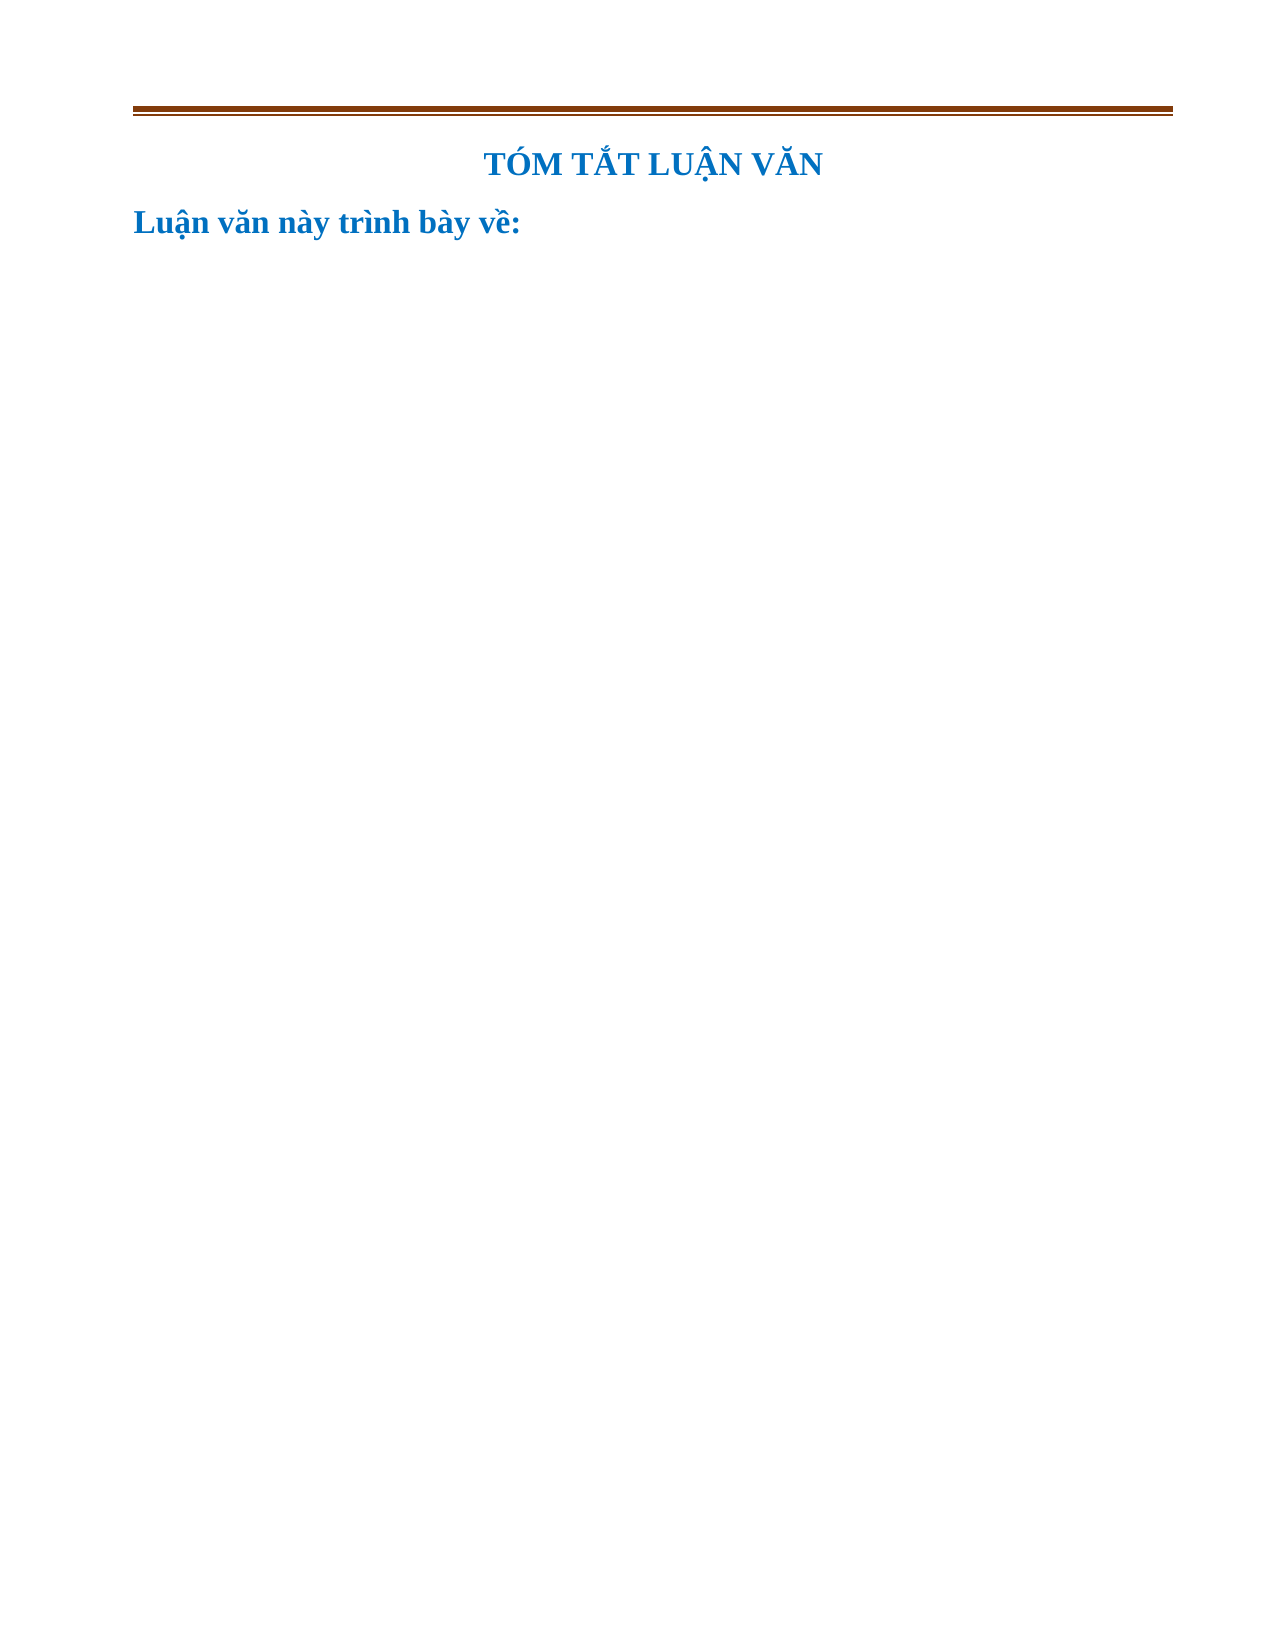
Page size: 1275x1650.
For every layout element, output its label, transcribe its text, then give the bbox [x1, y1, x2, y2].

text Luận văn này trình bày về: [133, 202, 1173, 241]
text TÓM TẮT LUẬN VĂN [133, 144, 1173, 183]
